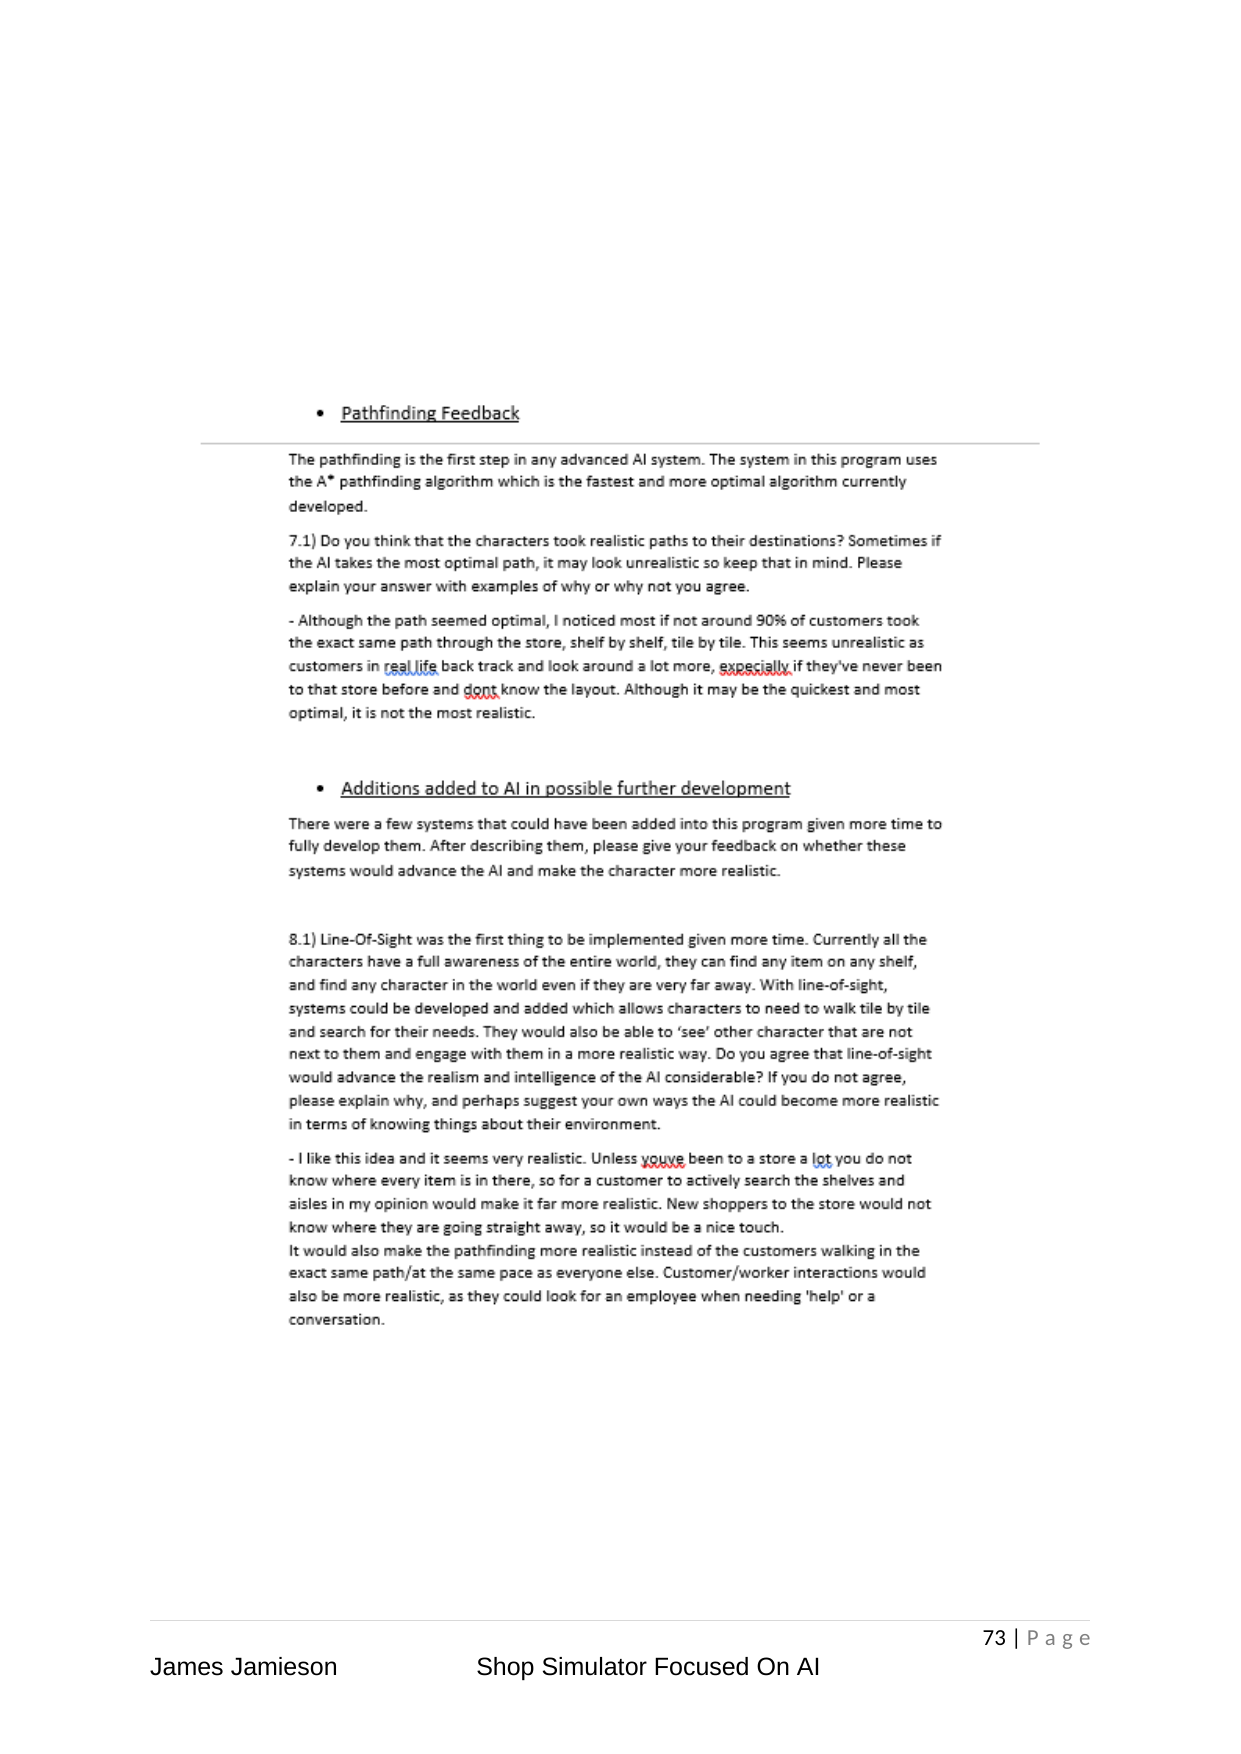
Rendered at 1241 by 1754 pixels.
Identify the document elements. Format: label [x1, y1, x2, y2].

picture [200, 379, 1040, 1375]
